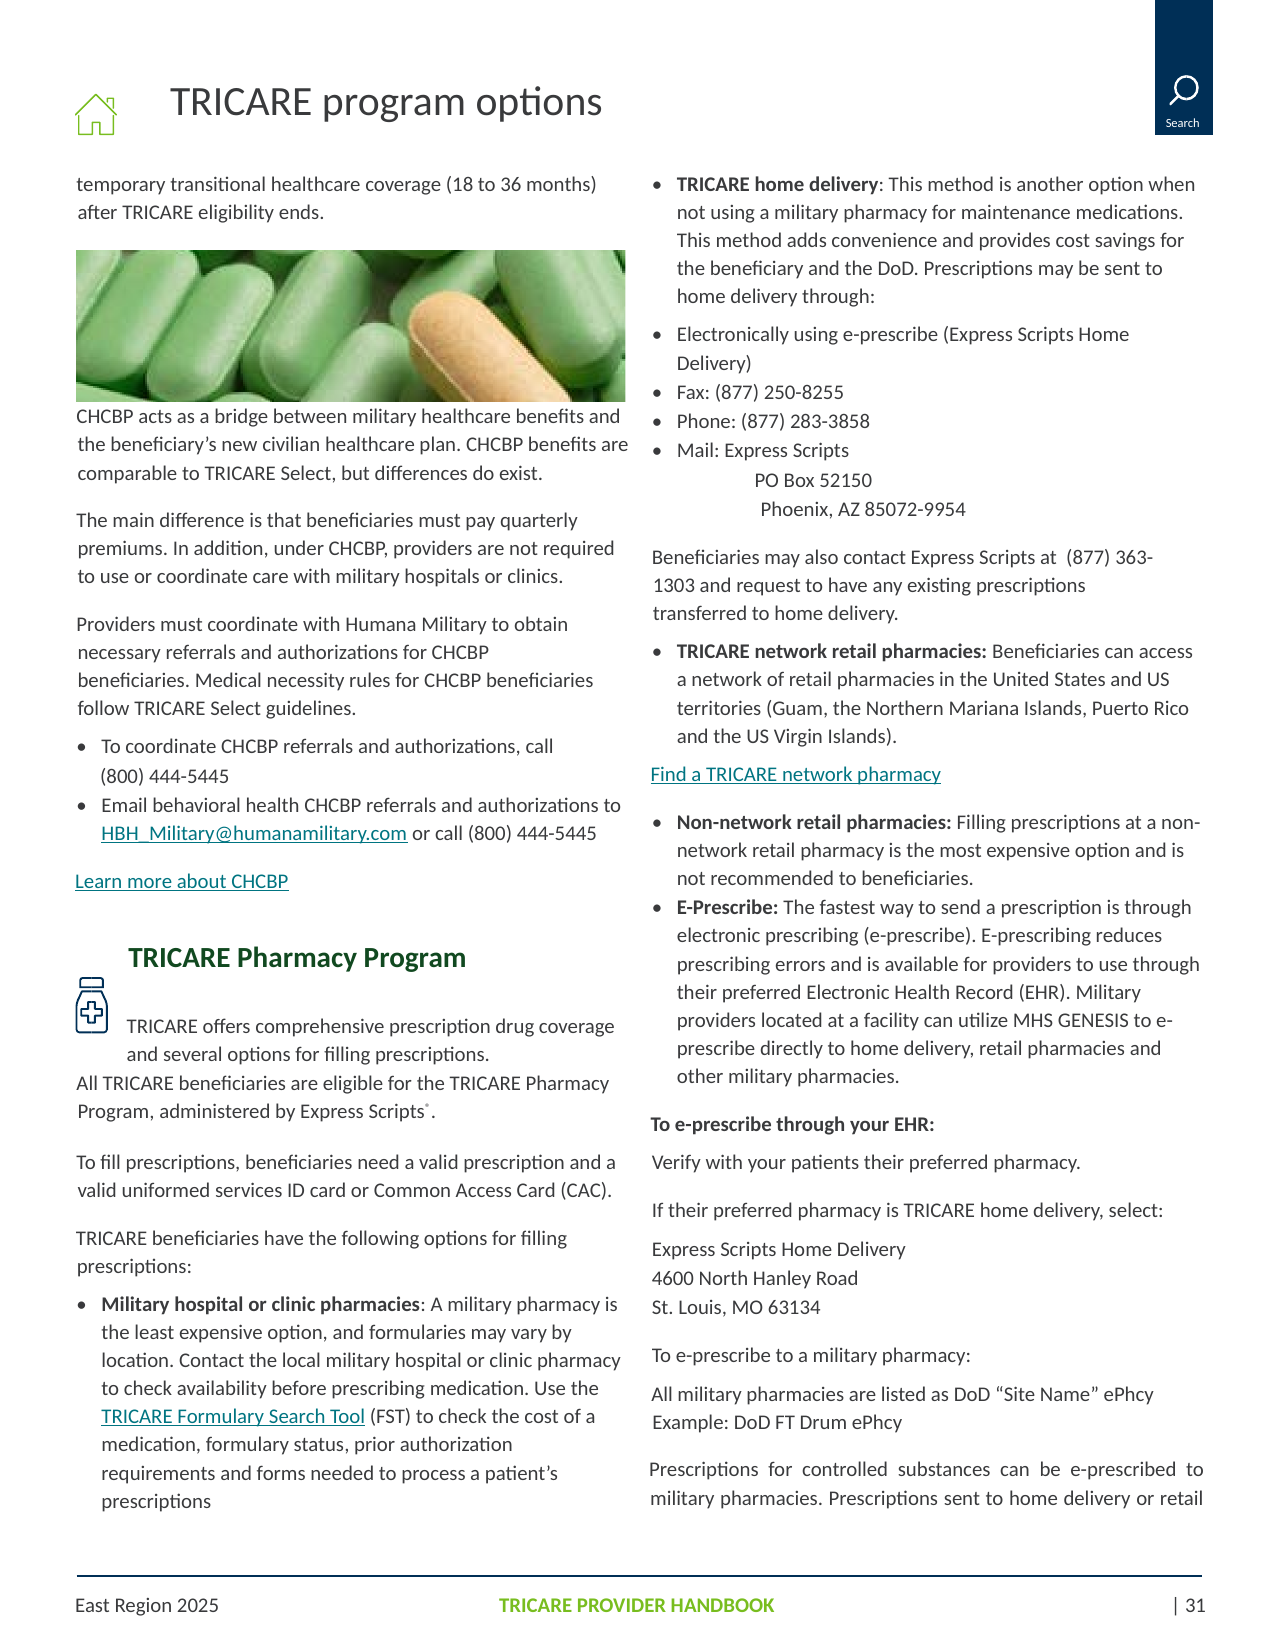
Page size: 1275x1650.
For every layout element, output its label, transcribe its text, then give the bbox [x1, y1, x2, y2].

subtitle TRICARE Pharmacy Program [128, 939, 630, 974]
text TRICARE offers comprehensive prescription drug coverage and several options for filling prescriptions. [76, 977, 629, 1067]
text CHCBP acts as a bridge between military healthcare benefits and the beneficiary’s new civilian healthcare plan. CHCBP benefits are comparable to TRICARE Select, but differences do exist. [76, 403, 629, 485]
text The main difference is that beneficiaries must pay quarterly premiums. In addition, under CHCBP, providers are not required to use or coordinate care with military hospitals or clinics. [76, 507, 629, 589]
text Verify with your patients their preferred pharmacy. [652, 1149, 1204, 1175]
text TRICARE beneficiaries have the following options for filling prescriptions: [76, 1225, 629, 1278]
text 4600 North Hanley Road [652, 1265, 1204, 1291]
list TRICARE network retail pharmacies: Beneficiaries can access a network of retail pharmacies in the United States and US territories (Guam, the Northern Mariana Islands, Puerto Rico and the US Virgin Islands). [652, 638, 1204, 748]
picture [75, 250, 626, 402]
list Mail: Express Scripts [652, 437, 1204, 463]
text (800) 444-5445 [100, 763, 629, 788]
text Phoenix, AZ 85072-9954 [650, 496, 1206, 521]
text All TRICARE beneficiaries are eligible for the TRICARE Pharmacy Program, administered by Express Scripts®. [76, 1070, 629, 1124]
list Electronically using e-prescribe (Express Scripts Home Delivery) [652, 322, 1204, 375]
list Fax: (877) 250-8255 [652, 379, 1204, 404]
text Express Scripts Home Delivery [652, 1236, 1204, 1261]
text To fill prescriptions, beneficiaries need a valid prescription and a valid uniformed services ID card or Common Access Card (CAC). [76, 1149, 629, 1202]
list Phone: (877) 283-3858 [652, 408, 1204, 434]
text temporary transitional healthcare coverage (18 to 36 months) after TRICARE eligibility ends. [76, 171, 629, 224]
text All military pharmacies are listed as DoD “Site Name” ePhcy Example: DoD FT Drum ePhcy [651, 1381, 1205, 1434]
text Beneficiaries may also contact Express Scripts at (877) 363-1303 and request to have any existing prescriptions transferred to home delivery. [652, 544, 1165, 626]
text To e-prescribe through your EHR: [650, 1111, 1206, 1136]
list E-Prescribe: The fastest way to send a prescription is through electronic prescribing (e-prescribe). E-prescribing reduces prescribing errors and is available for providers to use through their preferred Electronic Health Record (EHR). Military providers located at a facility can utilize MHS GENESIS to e-prescribe directly to home delivery, retail pharmacies and other military pharmacies. [652, 894, 1204, 1089]
text Learn more about CHCBP [75, 868, 631, 893]
text St. Louis, MO 63134 [652, 1294, 1204, 1320]
text PO Box 52150 [650, 467, 1206, 492]
list Military hospital or clinic pharmacies: A military pharmacy is the least expensive option, and formularies may vary by location. Contact the local military hospital or clinic pharmacy to check availability before prescribing medication. Use the TRICARE Formulary Search Tool (FST) to check the cost of a medication, formulary status, prior authorization requirements and forms needed to process a patient’s prescriptions [76, 1291, 629, 1513]
list Email behavioral health CHCBP referrals and authorizations to HBH_Military@humanamilitary.com or call (800) 444-5445 [76, 792, 629, 846]
text Find a TRICARE network pharmacy [650, 761, 1206, 786]
list To coordinate CHCBP referrals and authorizations, call [76, 734, 629, 759]
text If their preferred pharmacy is TRICARE home delivery, select: [652, 1197, 1204, 1223]
text Providers must coordinate with Humana Military to obtain necessary referrals and authorizations for CHCBP beneficiaries. Medical necessity rules for CHCBP beneficiaries follow TRICARE Select guidelines. [76, 611, 602, 721]
list TRICARE home delivery: This method is another option when not using a military pharmacy for maintenance medications. This method adds convenience and provides cost savings for the beneficiary and the DoD. Prescriptions may be sent to home delivery through: [652, 171, 1204, 309]
list Non-network retail pharmacies: Filling prescriptions at a non-network retail pharmacy is the most expensive option and is not recommended to beneficiaries. [652, 809, 1204, 891]
text To e-prescribe to a military pharmacy: [652, 1342, 1204, 1368]
